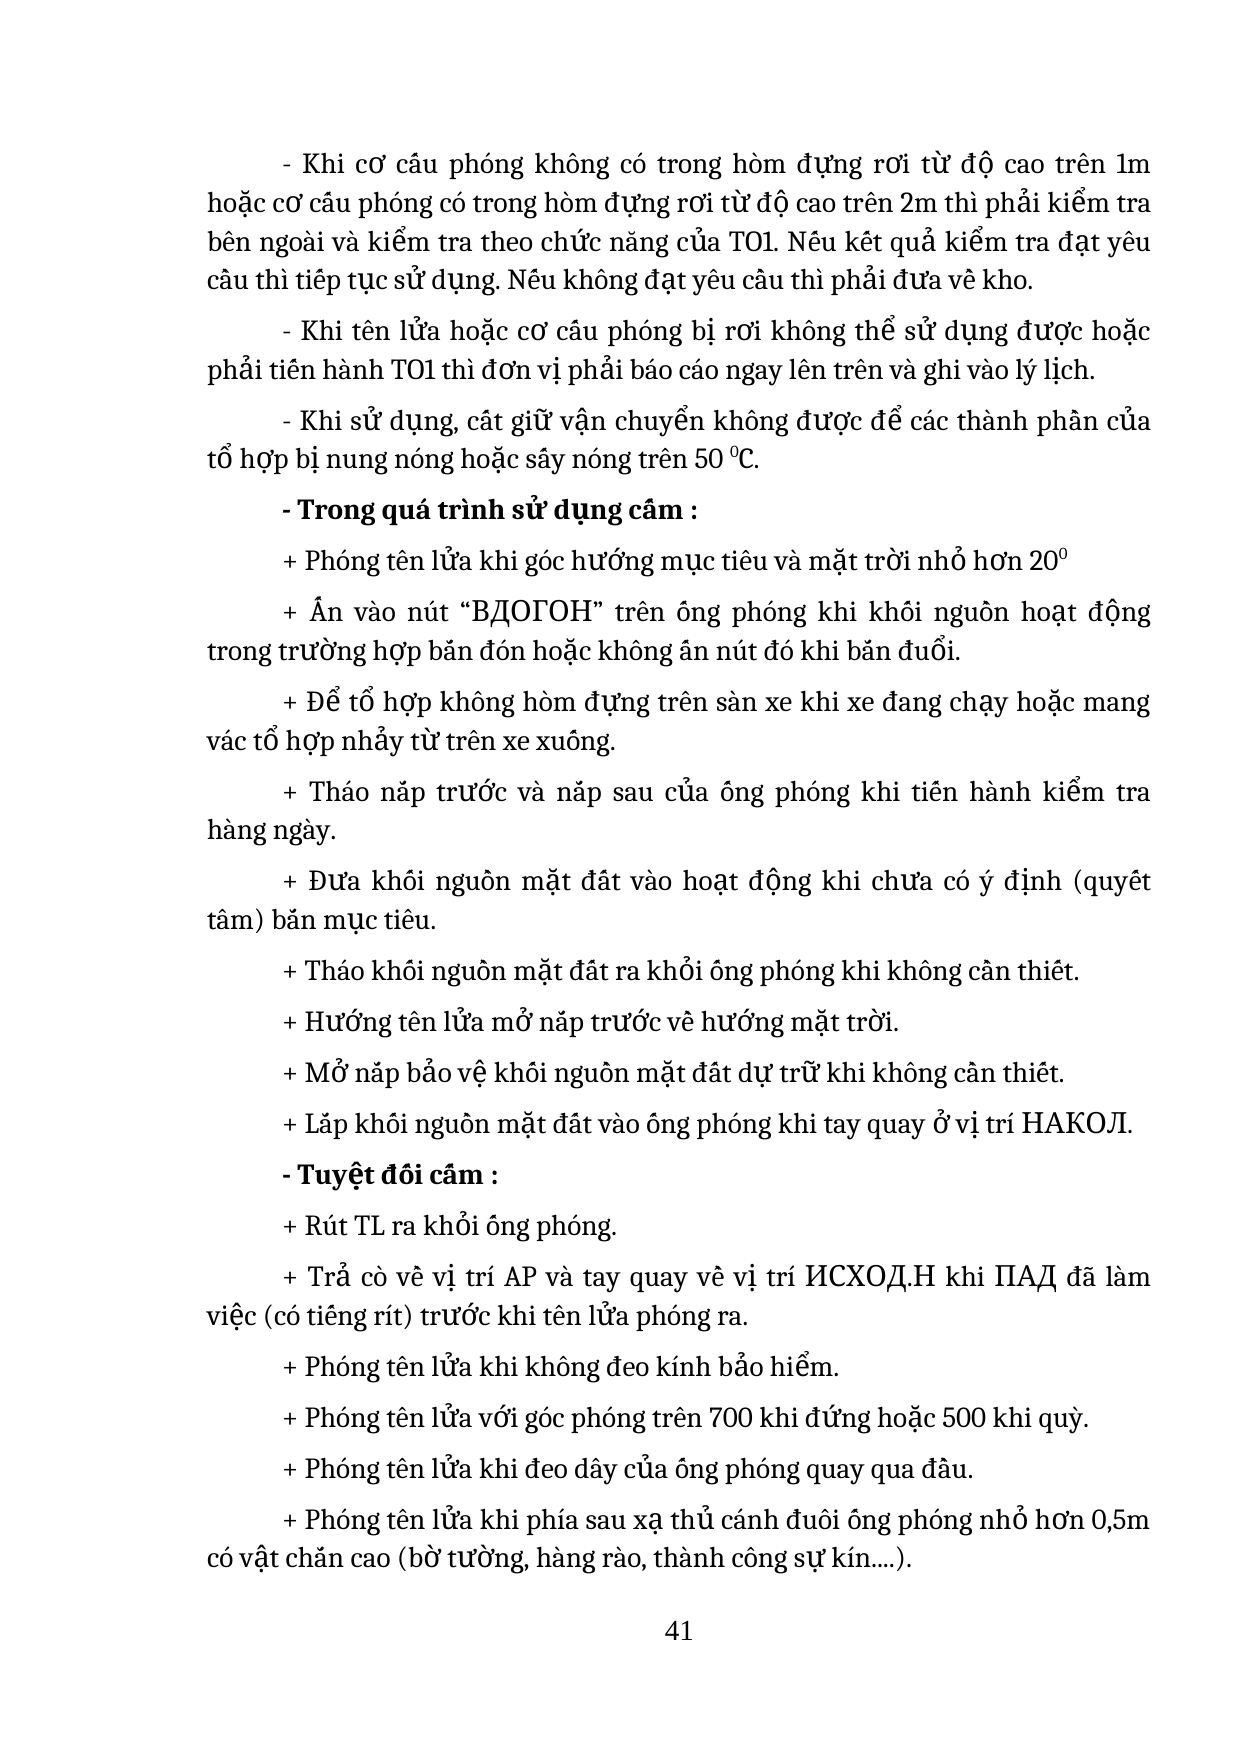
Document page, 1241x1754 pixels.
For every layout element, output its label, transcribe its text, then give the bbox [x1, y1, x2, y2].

text + Ấn vào nút “ВДОГОН” trên ống phóng khi khối nguồn hoạt động trong trường hợp bắn đón hoặc không ấn nút đó khi bắn đuổi. [207, 596, 1152, 668]
text + Phóng tên lửa khi góc hướng mục tiêu và mặt trời nhỏ hơn 200 [207, 544, 1152, 578]
text + Tháo nắp trước và nắp sau của ống phóng khi tiến hành kiểm tra hàng ngày. [207, 775, 1152, 847]
text + Hướng tên lửa mở nắp trước về hướng mặt trời. [207, 1005, 1152, 1038]
text + Tháo khối nguồn mặt đất ra khỏi ống phóng khi không cần thiết. [207, 954, 1152, 987]
text + Để tổ hợp không hòm đựng trên sàn xe khi xe đang chạy hoặc mang vác tổ hợp nhảy từ trên xe xuống. [207, 685, 1152, 757]
text + Mở nắp bảo vệ khối nguồn mặt đất dự trữ khi không cần thiết. [207, 1056, 1152, 1089]
text + Phóng tên lửa khi đeo dây của ống phóng quay qua đầu. [207, 1452, 1152, 1485]
text + Phóng tên lửa khi không đeo kính bảo hiểm. [207, 1350, 1152, 1383]
text - Tuyệt đối cấm : [207, 1158, 1152, 1192]
text + Trả cò về vị trí AP và tay quay về vị trí ИСΧОД.Н khi ПАД đã làm việc (có tiếng rít) trước khi tên lửa phóng ra. [207, 1260, 1152, 1332]
text + Đưa khối nguồn mặt đất vào hoạt động khi chưa có ý định (quyết tâm) bắn mục tiêu. [207, 864, 1152, 936]
text + Phóng tên lửa với góc phóng trên 700 khi đứng hoặc 500 khi quỳ. [207, 1401, 1152, 1434]
text + Phóng tên lửa khi phía sau xạ thủ cánh đuôi ống phóng nhỏ hơn 0,5m có vật chắn cao (bờ tường, hàng rào, thành công sự kín....). [207, 1503, 1152, 1575]
text + Rút TL ra khỏi ống phóng. [207, 1209, 1152, 1243]
text - Khi tên lửa hoặc cơ cấu phóng bị rơi không thể sử dụng được hoặc phải tiến hành TO1 thì đơn vị phải báo cáo ngay lên trên và ghi vào lý lịch. [207, 314, 1152, 386]
text - Trong quá trình sử dụng cấm : [207, 493, 1152, 527]
text - Khi cơ cấu phóng không có trong hòm đựng rơi từ độ cao trên 1m hoặc cơ cấu phóng có trong hòm đựng rơi từ độ cao trên 2m thì phải kiểm tra bên ngoài và kiểm tra theo chức năng của TO1. Nếu kết quả kiểm tra đạt yêu cầu thì tiếp tục sử dụng. Nếu không đạt yêu cầu thì phải đưa về kho. [207, 148, 1152, 297]
text + Lắp khối nguồn mặt đất vào ống phóng khi tay quay ở vị trí НАКОЛ. [207, 1107, 1152, 1141]
text - Khi sử dụng, cất giữ vận chuyển không được để các thành phần của tổ hợp bị nung nóng hoặc sấy nóng trên 50 0C. [207, 404, 1152, 476]
